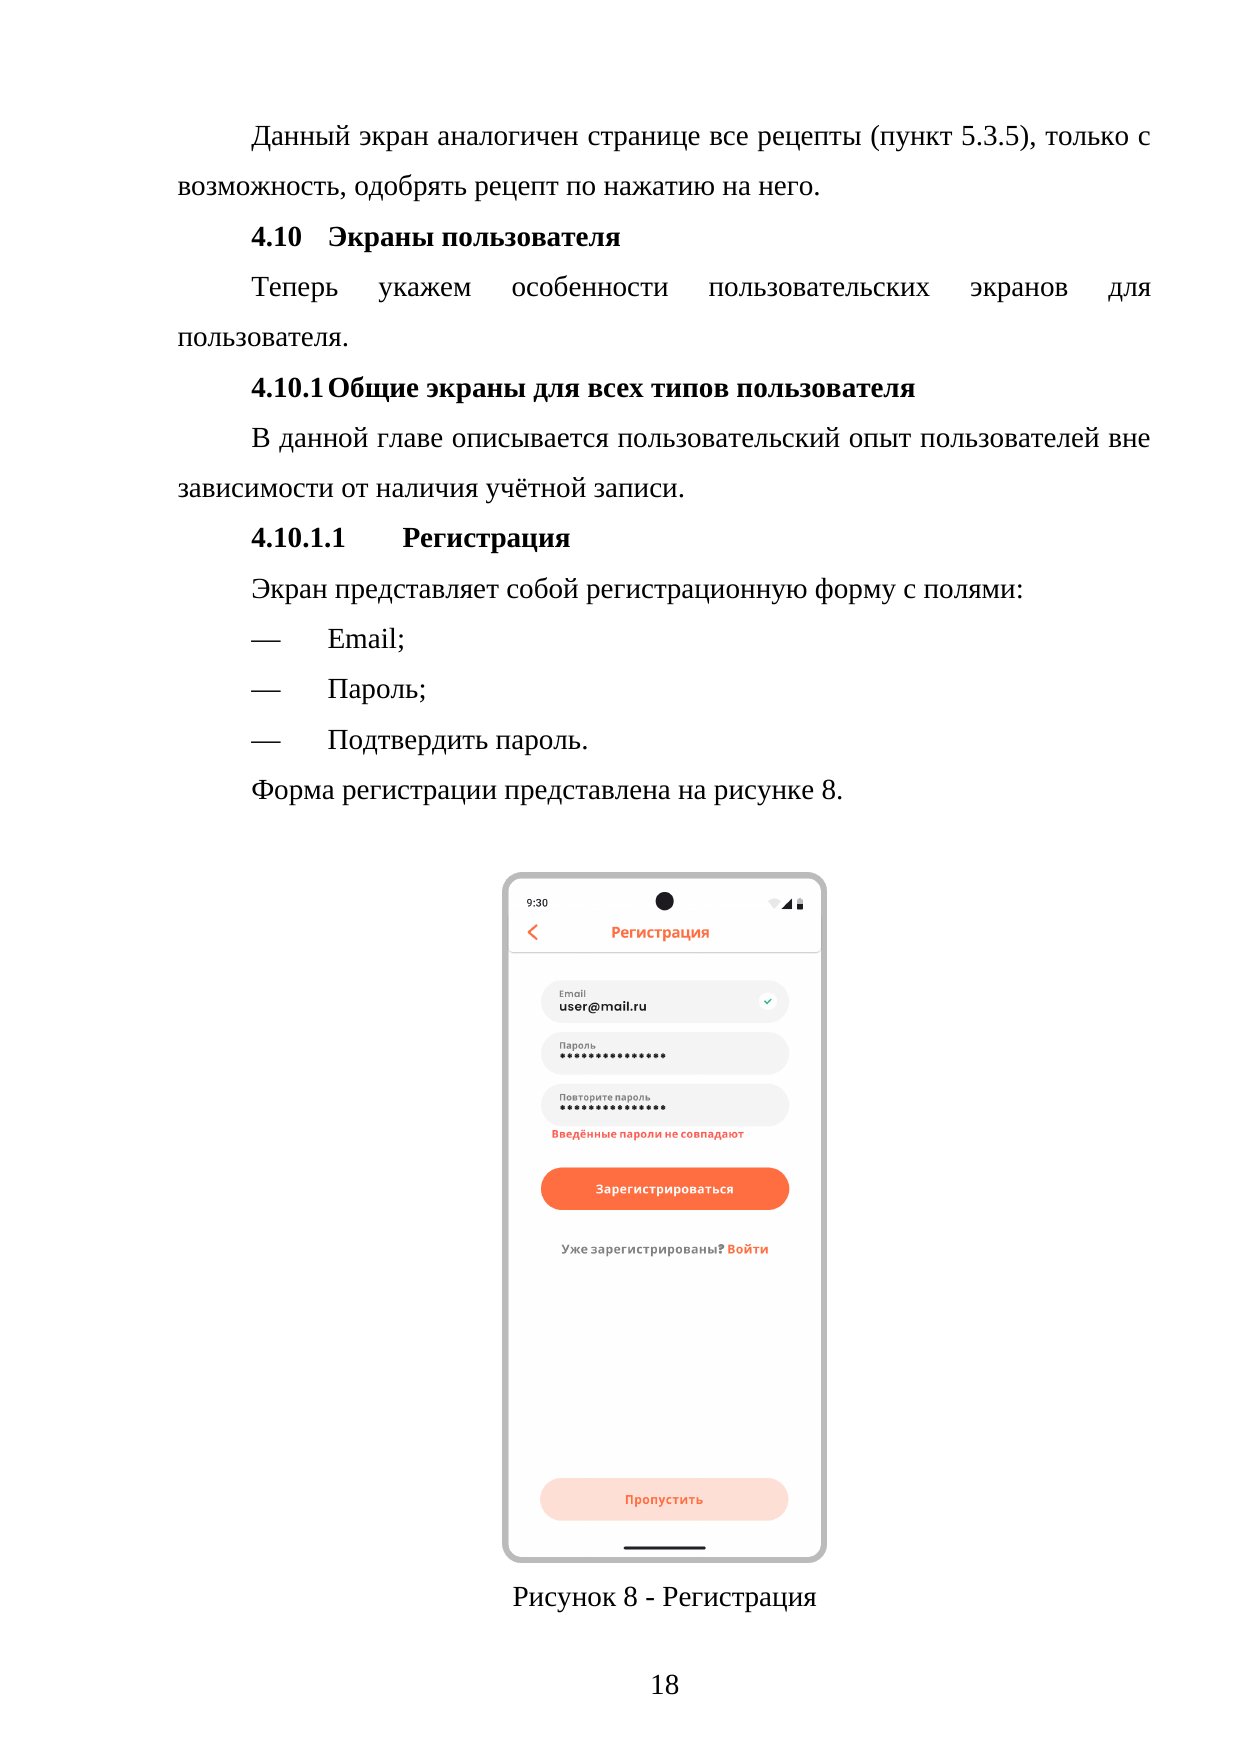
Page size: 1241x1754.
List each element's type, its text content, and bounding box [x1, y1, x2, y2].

text Подтвердить пароль. [177, 722, 1152, 755]
text В данной главе описывается пользовательский опыт пользователей вне зависимости от наличия учётной записи. [177, 420, 1152, 504]
text Теперь укажем особенности пользовательских экранов для пользователя. [177, 269, 1152, 353]
list Форма регистрации представлена на рисунке 8. [251, 772, 1152, 806]
text Пароль; [177, 672, 1152, 705]
text Экран представляет собой регистрационную форму с полями: [177, 571, 1152, 604]
subtitle Экраны пользователя [177, 219, 1152, 252]
list Регистрация [177, 1579, 1152, 1613]
text Данный экран аналогичен странице все рецепты (пункт 5.3.5), только с возможность, одобрять рецепт по нажатию на него. [177, 118, 1152, 202]
subtitle Общие экраны для всех типов пользователя [177, 370, 1152, 403]
subtitle Регистрация [177, 521, 1152, 554]
text Email; [177, 621, 1152, 655]
picture [502, 872, 827, 1563]
